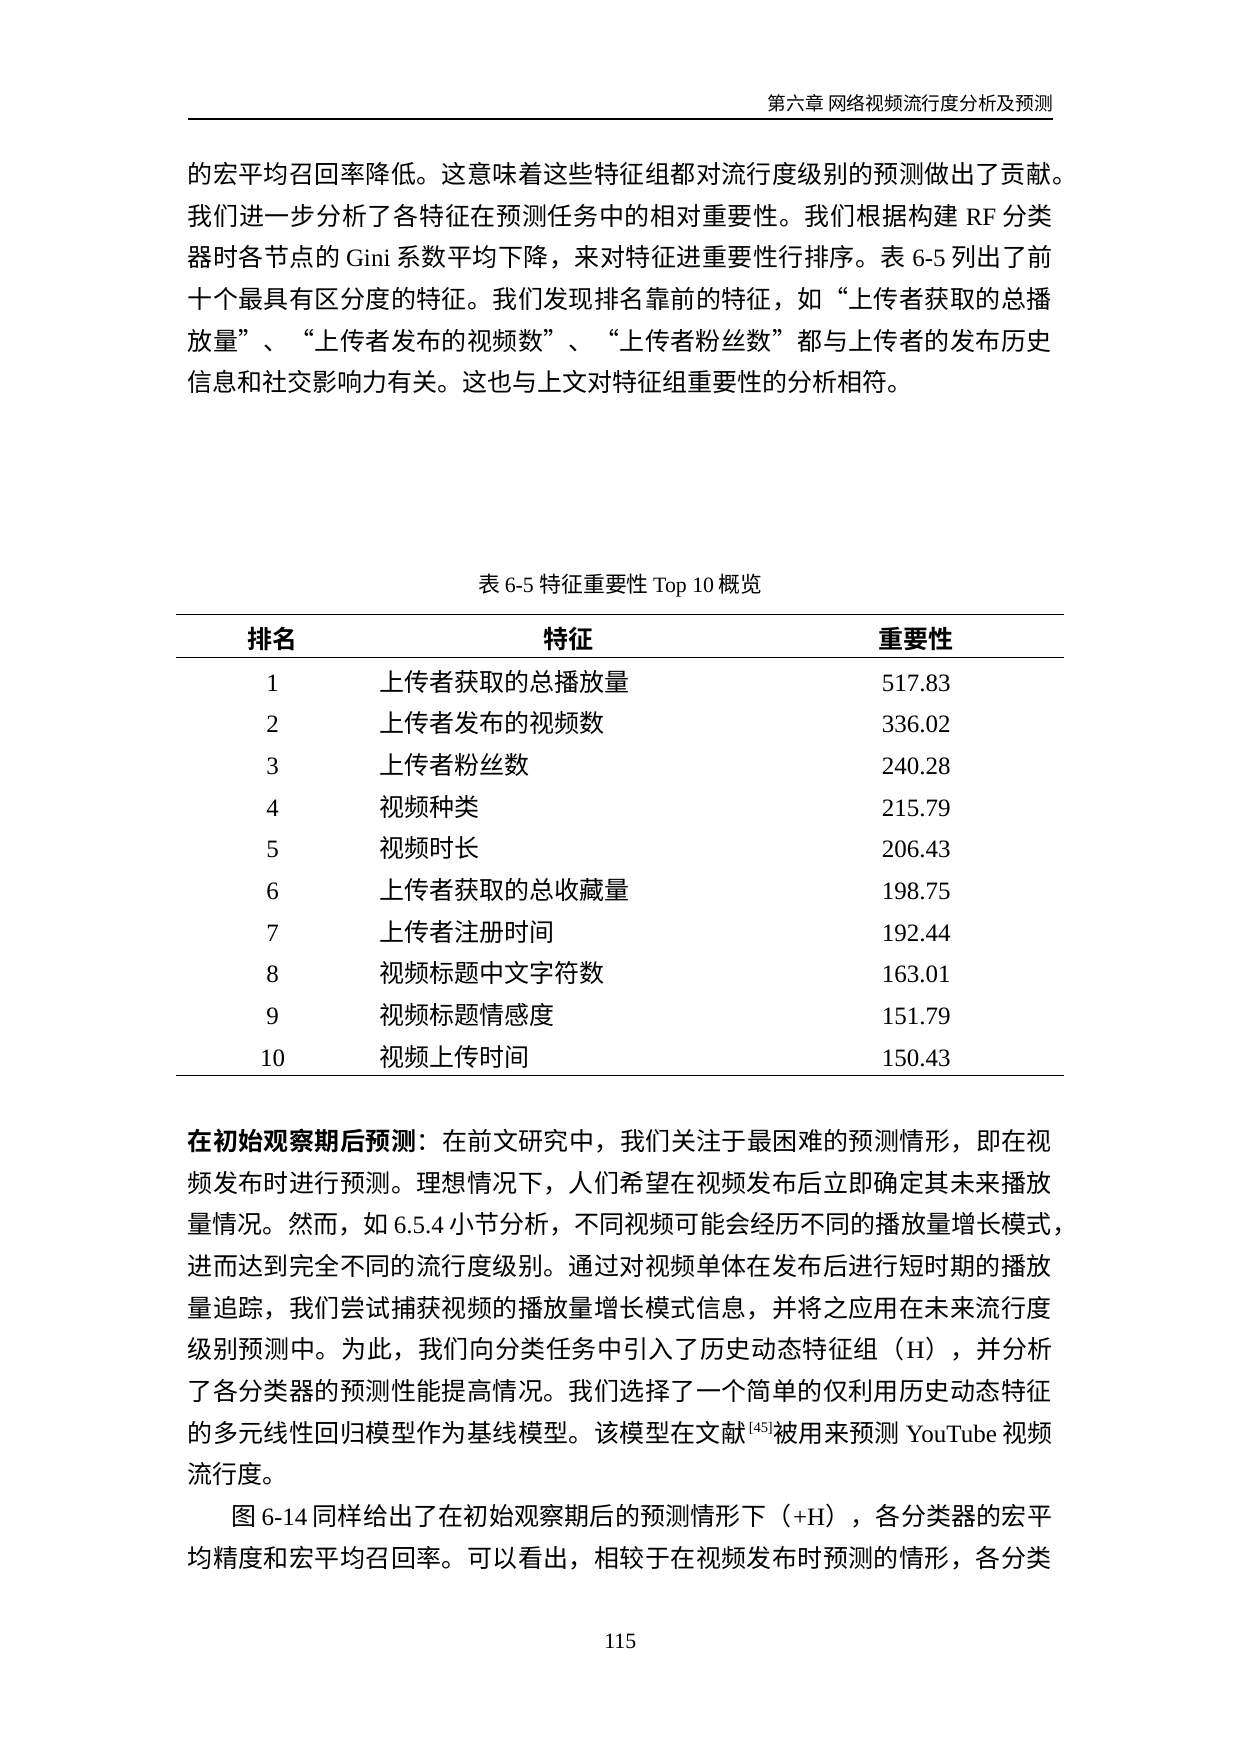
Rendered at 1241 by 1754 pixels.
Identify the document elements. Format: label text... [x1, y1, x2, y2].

table_cell 192.44 [768, 908, 1064, 949]
table_cell 8 [176, 950, 368, 991]
table_cell 视频种类 [368, 783, 768, 824]
table_cell 6 [176, 866, 368, 908]
table_cell 206.43 [768, 825, 1064, 866]
table_cell 1 [176, 658, 368, 699]
table_cell 151.79 [768, 991, 1064, 1033]
table_cell 336.02 [768, 700, 1064, 741]
table_cell 2 [176, 700, 368, 741]
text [187, 150, 1053, 400]
table_cell 7 [176, 908, 368, 949]
table_cell 上传者发布的视频数 [368, 700, 768, 741]
table_cell 上传者获取的总播放量 [368, 658, 768, 699]
table_cell 视频标题情感度 [368, 991, 768, 1033]
table_cell 3 [176, 741, 368, 783]
table_cell 视频时长 [368, 825, 768, 866]
table_cell 163.01 [768, 950, 1064, 991]
table_cell 5 [176, 825, 368, 866]
table_header 重要性 [768, 615, 1064, 657]
table_cell 上传者获取的总收藏量 [368, 866, 768, 908]
text 在初始观察期后预测：在前文研究中，我们关注于最困难的预测情形，即在视频发布时进行预测。理想情况下，人们希望在视频发布后立即确定其未来播放量情况。然而，如6.5.4小节分析，不同视频可能会经历不同的播放量增长模式，进而达到完全不同的流行度级别。通过对视频单体在发布后进行短时期的播放量追踪，我们尝试捕获视频的播放量增长模式信息，并将之应用在未来流行度级别预测中。为此，我们向分类任务中引入了历史动态特征组（H），并分析了各分类器的预测性能提高情况。我们选择了一个简单的仅利用历史动态特征的多元线性回归模型作为基线模型。该模型在文献[45]被用来预测YouTube视频流行度。 [187, 1117, 1053, 1492]
table_cell 517.83 [768, 658, 1064, 699]
table_cell 215.79 [768, 783, 1064, 824]
table_cell 10 [176, 1033, 368, 1074]
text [187, 1492, 1053, 1576]
table_cell 198.75 [768, 866, 1064, 908]
table_header 排名 [176, 615, 368, 657]
table_cell 150.43 [768, 1033, 1064, 1074]
text 表6-5 特征重要性Top 10概览 [187, 567, 1053, 598]
table_cell 上传者粉丝数 [368, 741, 768, 783]
table_cell 9 [176, 991, 368, 1033]
table_header 特征 [368, 615, 768, 657]
table_cell 视频标题中文字符数 [368, 950, 768, 991]
table_cell 4 [176, 783, 368, 824]
table_cell 上传者注册时间 [368, 908, 768, 949]
table_cell 240.28 [768, 741, 1064, 783]
table_cell 视频上传时间 [368, 1033, 768, 1074]
